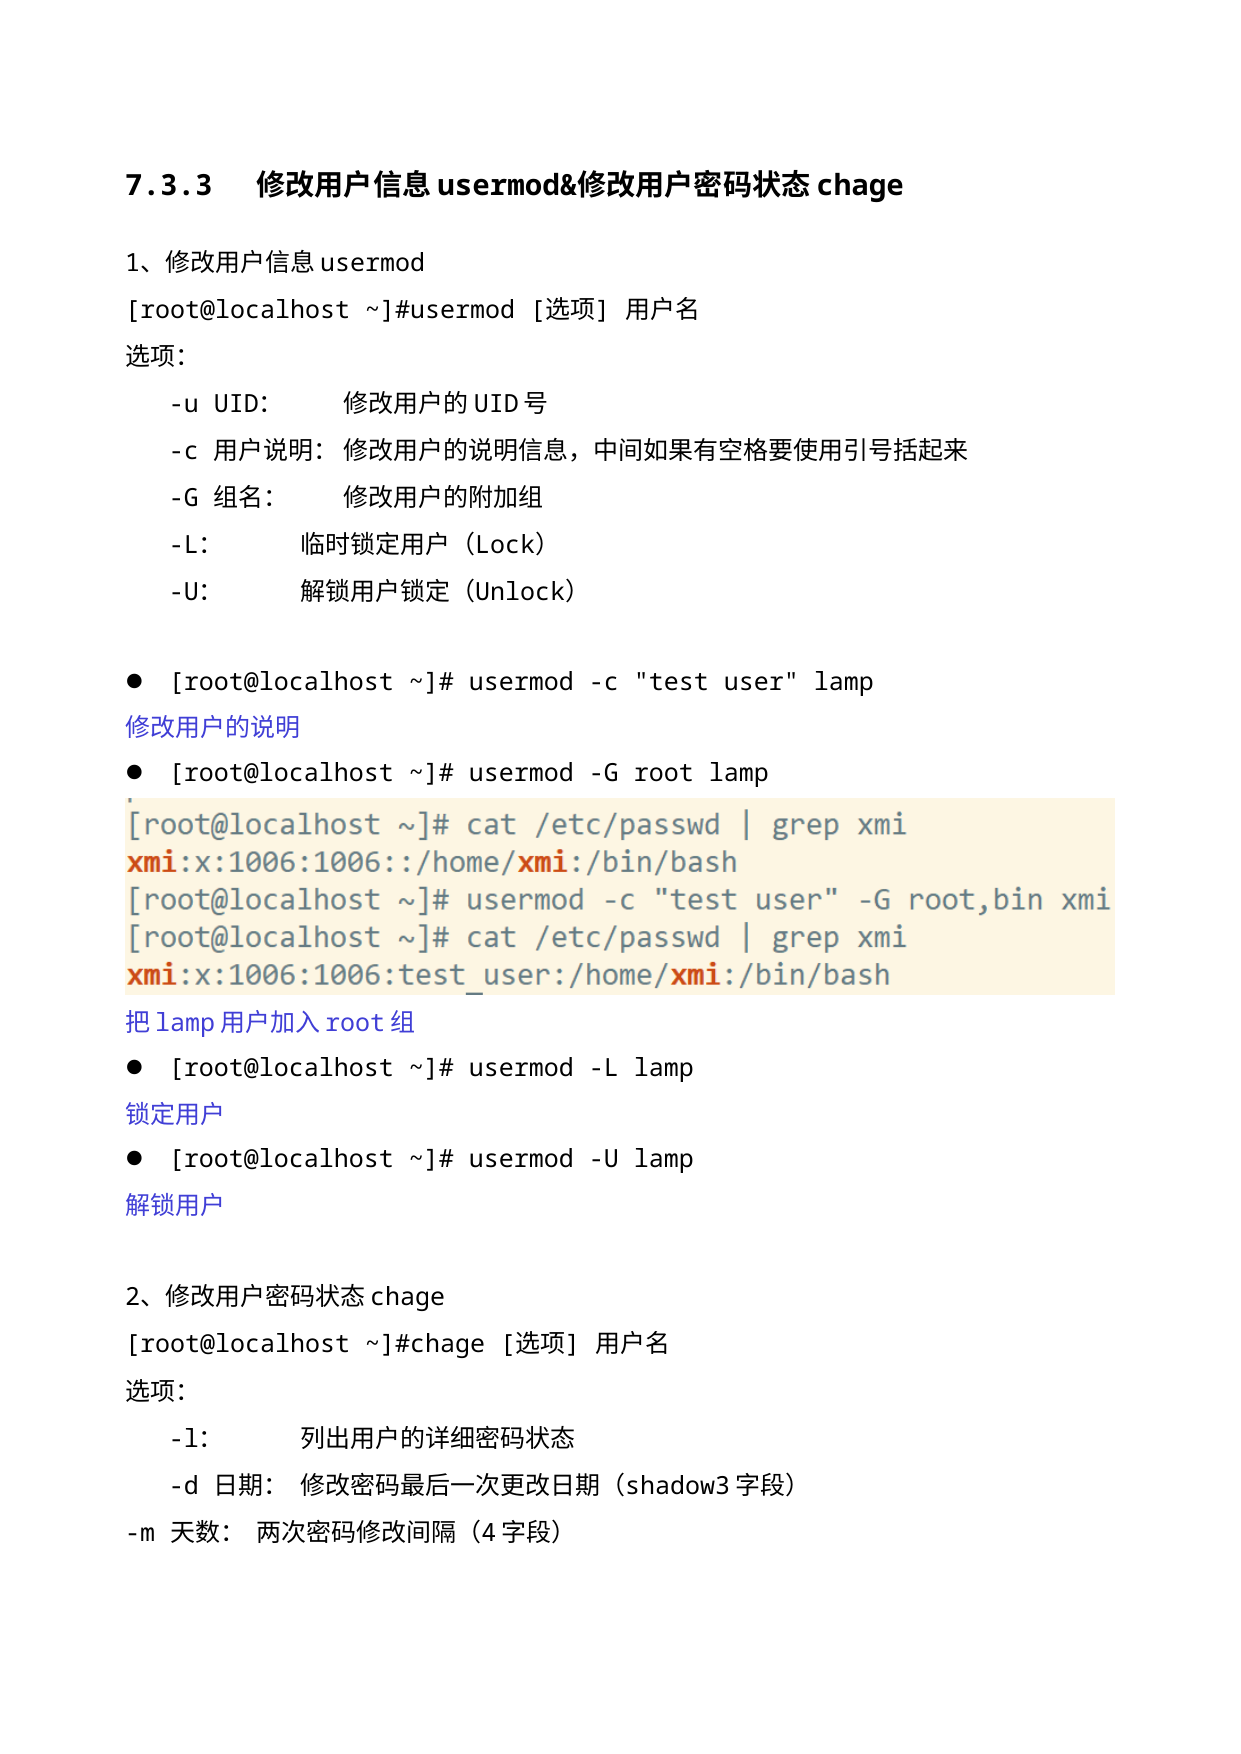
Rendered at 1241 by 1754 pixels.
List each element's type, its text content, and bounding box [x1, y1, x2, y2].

text 修改用户的说明 [125, 707, 1115, 744]
text -d 日期： 修改密码最后一次更改日期（shadow3字段） [125, 1465, 1115, 1501]
text -G 组名： 修改用户的附加组 [125, 478, 1115, 514]
text 选项： [125, 1371, 1115, 1407]
text 解锁用户 [125, 1185, 1115, 1222]
text -U： 解锁用户锁定（Unlock） [125, 572, 1115, 608]
text 2、修改用户密码状态chage [125, 1277, 1115, 1313]
text [root@localhost ~]#chage [选项] 用户名 [125, 1324, 1115, 1360]
list [root@localhost ~]# usermod -c "test user" lamp [125, 663, 1115, 697]
subtitle 7.3.3 修改用户信息usermod&修改用户密码状态chage [125, 162, 1115, 204]
list [root@localhost ~]# usermod -U lamp [125, 1141, 1115, 1175]
text -m 天数： 两次密码修改间隔（4字段） [125, 1512, 1115, 1548]
text -L： 临时锁定用户（Lock） [125, 525, 1115, 561]
picture [125, 798, 1115, 995]
text 选项： [125, 336, 1115, 373]
text 锁定用户 [125, 1094, 1115, 1130]
text -c 用户说明： 修改用户的说明信息，中间如果有空格要使用引号括起来 [125, 431, 1115, 467]
text 1、修改用户信息usermod [125, 242, 1115, 278]
text -l： 列出用户的详细密码状态 [125, 1418, 1115, 1454]
list [root@localhost ~]# usermod -G root lamp [125, 754, 1115, 789]
text 把lamp用户加入root组 [125, 1003, 1115, 1039]
text -u UID： 修改用户的UID号 [125, 383, 1115, 420]
text [root@localhost ~]#usermod [选项] 用户名 [125, 289, 1115, 326]
list [root@localhost ~]# usermod -L lamp [125, 1050, 1115, 1084]
